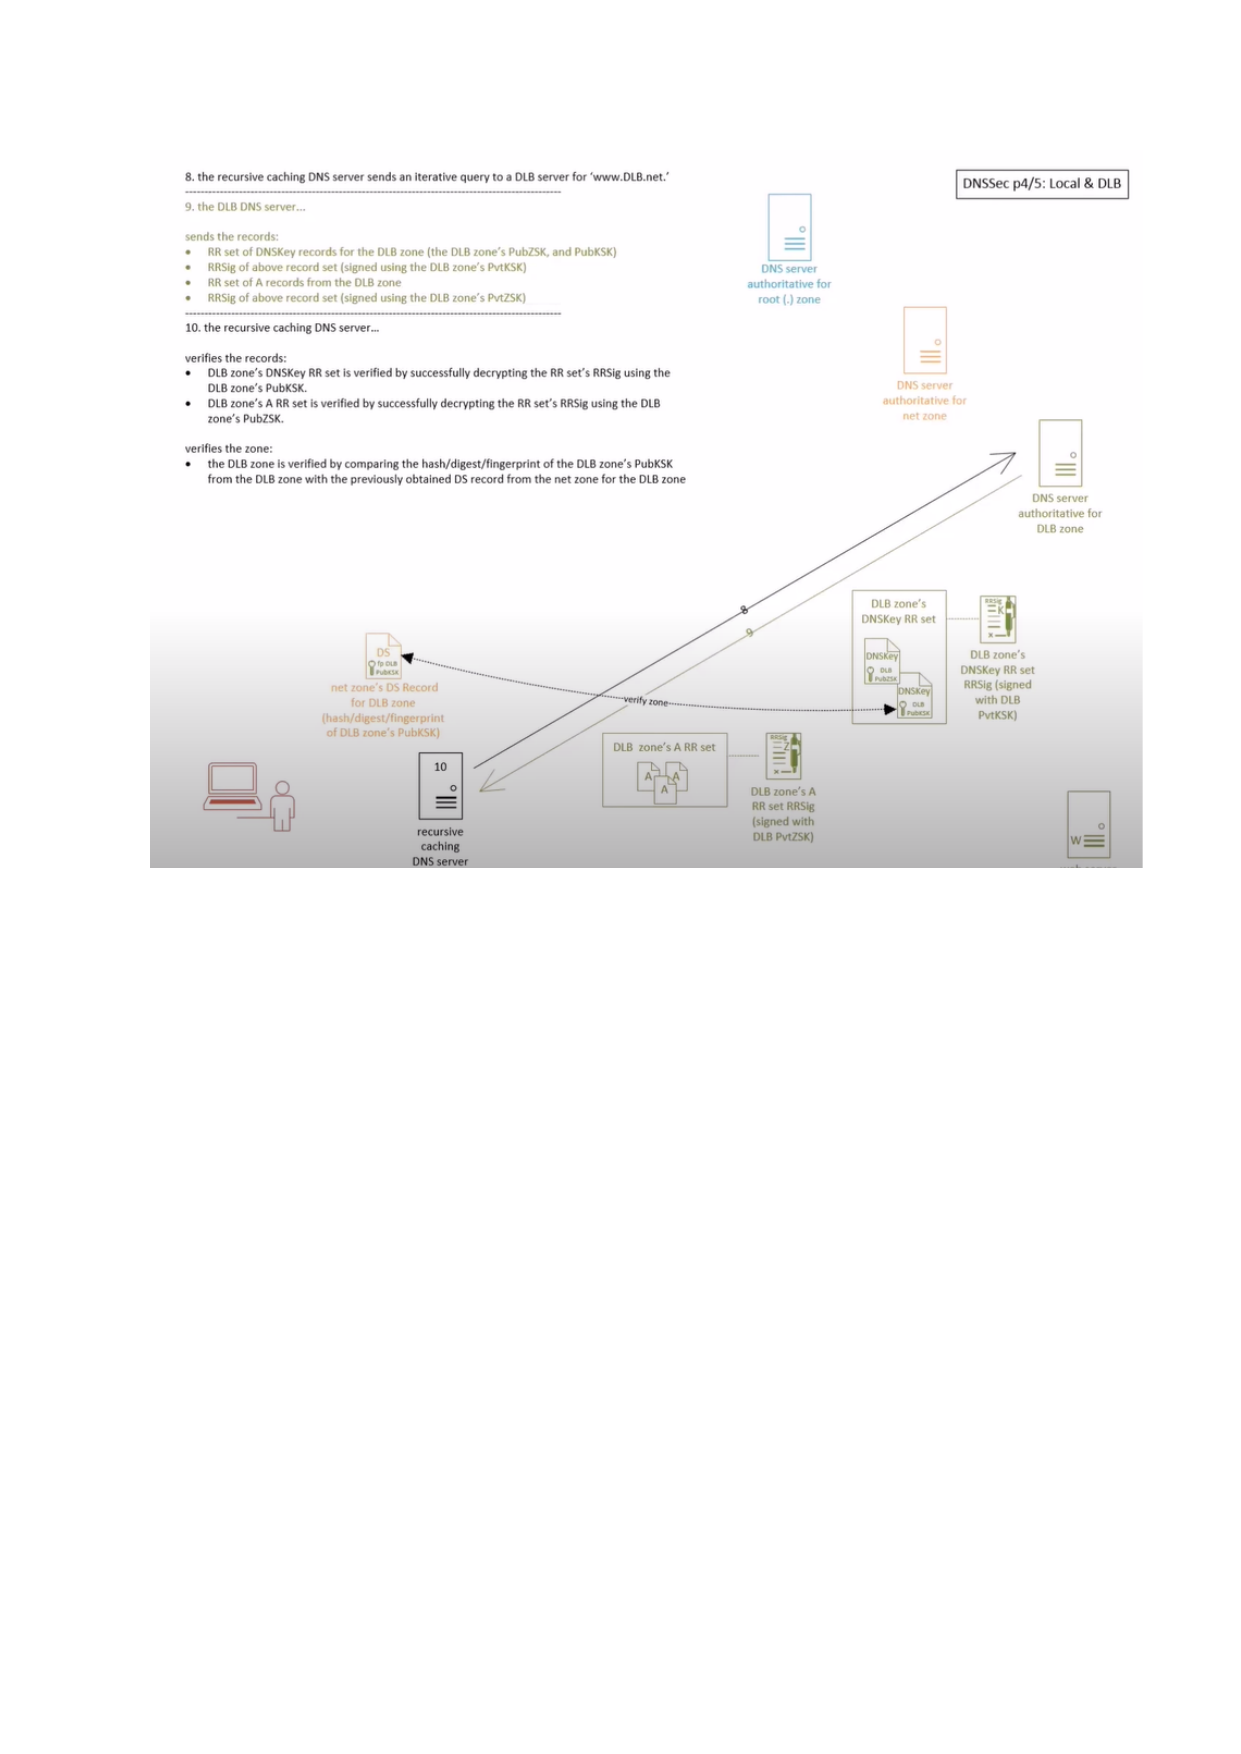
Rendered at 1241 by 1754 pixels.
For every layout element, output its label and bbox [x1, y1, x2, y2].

picture [150, 150, 1143, 868]
